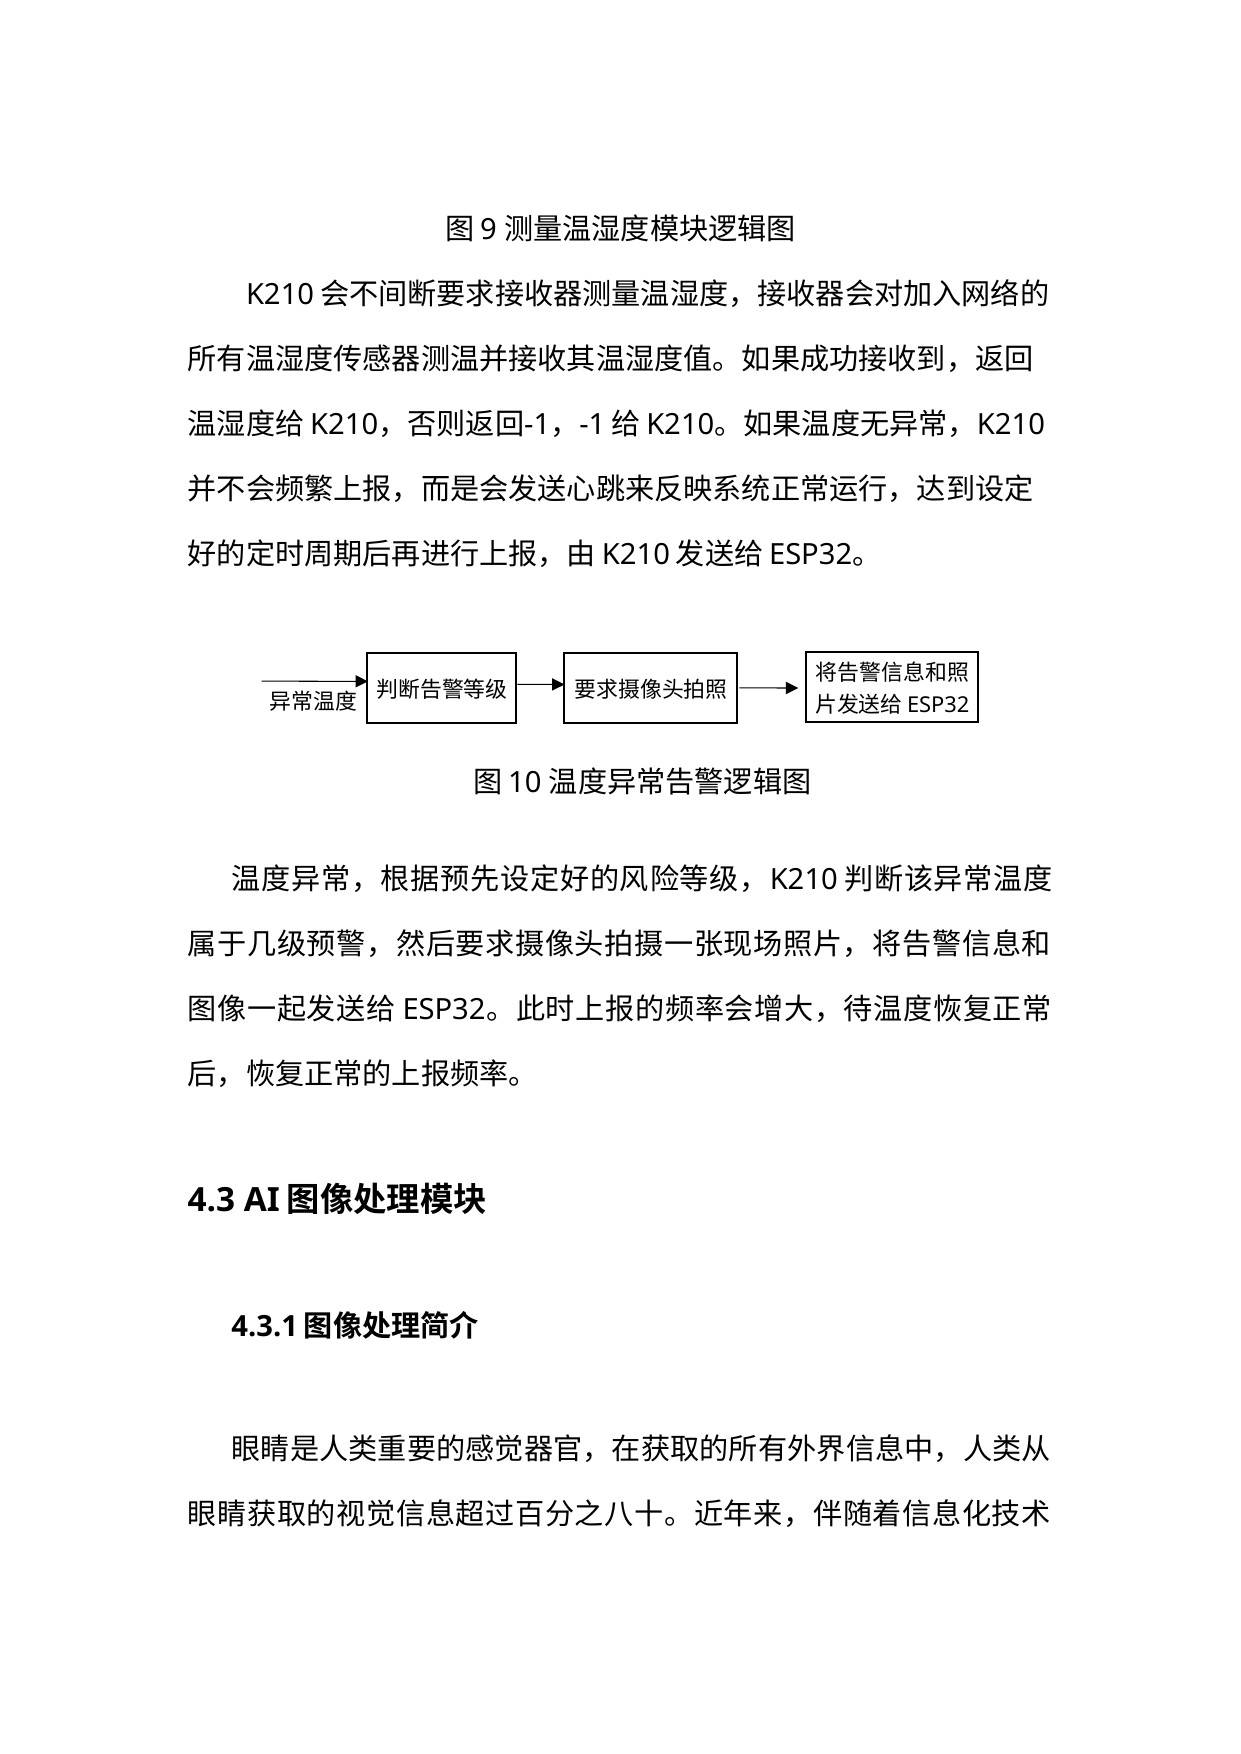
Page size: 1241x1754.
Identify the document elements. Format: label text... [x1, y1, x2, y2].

subtitle 4.3 AI图像处理模块 [187, 1164, 1053, 1229]
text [187, 1414, 1053, 1544]
text 图10 温度异常告警逻辑图 [187, 747, 1053, 812]
subtitle 4.3.1图像处理简介 [187, 1291, 1053, 1356]
text 温度异常，根据预先设定好的风险等级，K210判断该异常温度属于几级预警，然后要求摄像头拍摄一张现场照片，将告警信息和图像一起发送给ESP32。此时上报的频率会增大，待温度恢复正常后，恢复正常的上报频率。 [187, 844, 1053, 1104]
text 图9 测量温湿度模块逻辑图 [187, 194, 1053, 259]
text K210会不间断要求接收器测量温湿度，接收器会对加入网络的所有温湿度传感器测温并接收其温湿度值。如果成功接收到，返回温湿度给K210，否则返回-1，-1给K210。如果温度无异常，K210并不会频繁上报，而是会发送心跳来反映系统正常运行，达到设定好的定时周期后再进行上报，由K210发送给ESP32。 [187, 259, 1053, 584]
